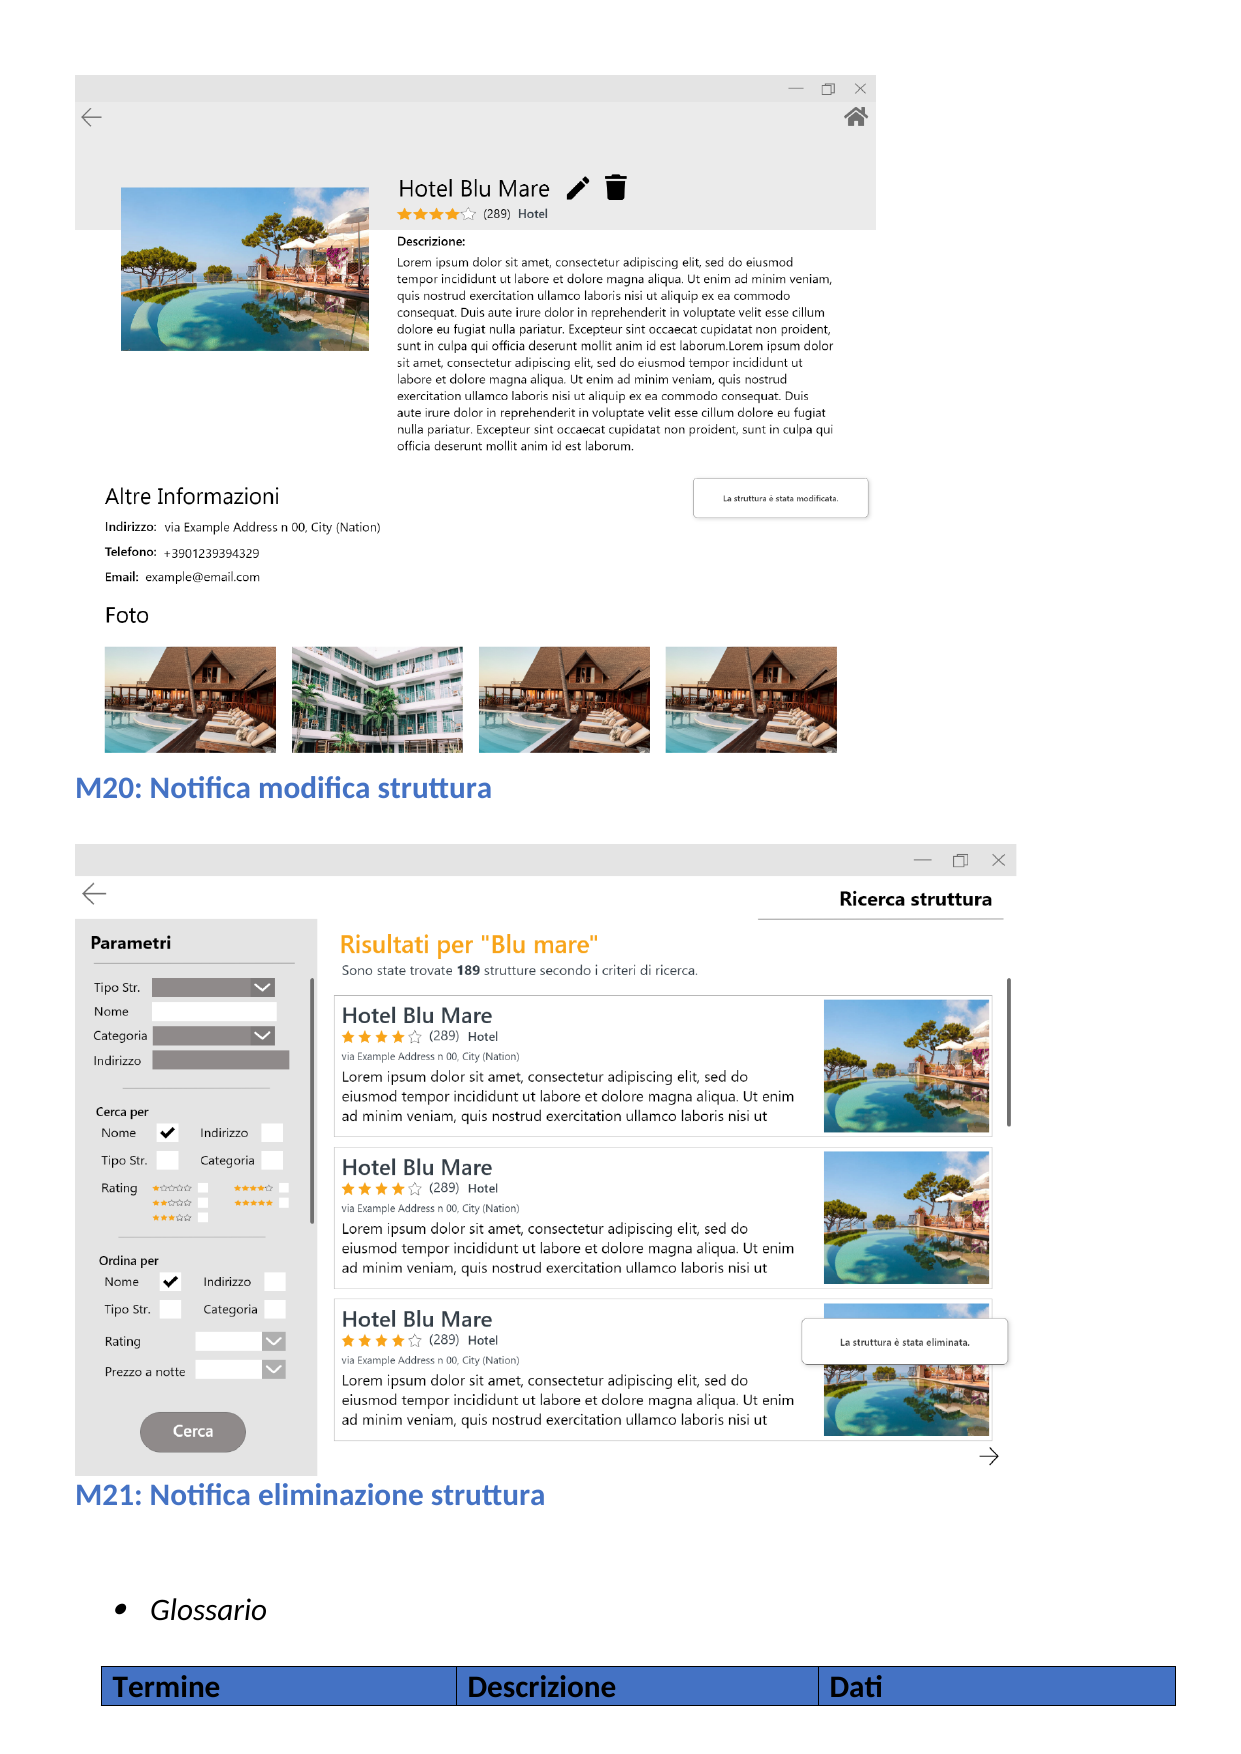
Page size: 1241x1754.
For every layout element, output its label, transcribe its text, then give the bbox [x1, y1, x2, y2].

list Glossario [112, 1590, 1165, 1628]
table_header Termine [102, 1667, 456, 1705]
picture [75, 844, 1017, 1476]
table_header Descrizione [457, 1667, 818, 1705]
picture [75, 75, 876, 768]
text M21: Notifica eliminazione struttura [75, 1476, 1165, 1514]
table_header Dati [819, 1667, 1175, 1705]
text M20: Notifica modifica struttura [75, 768, 1165, 806]
